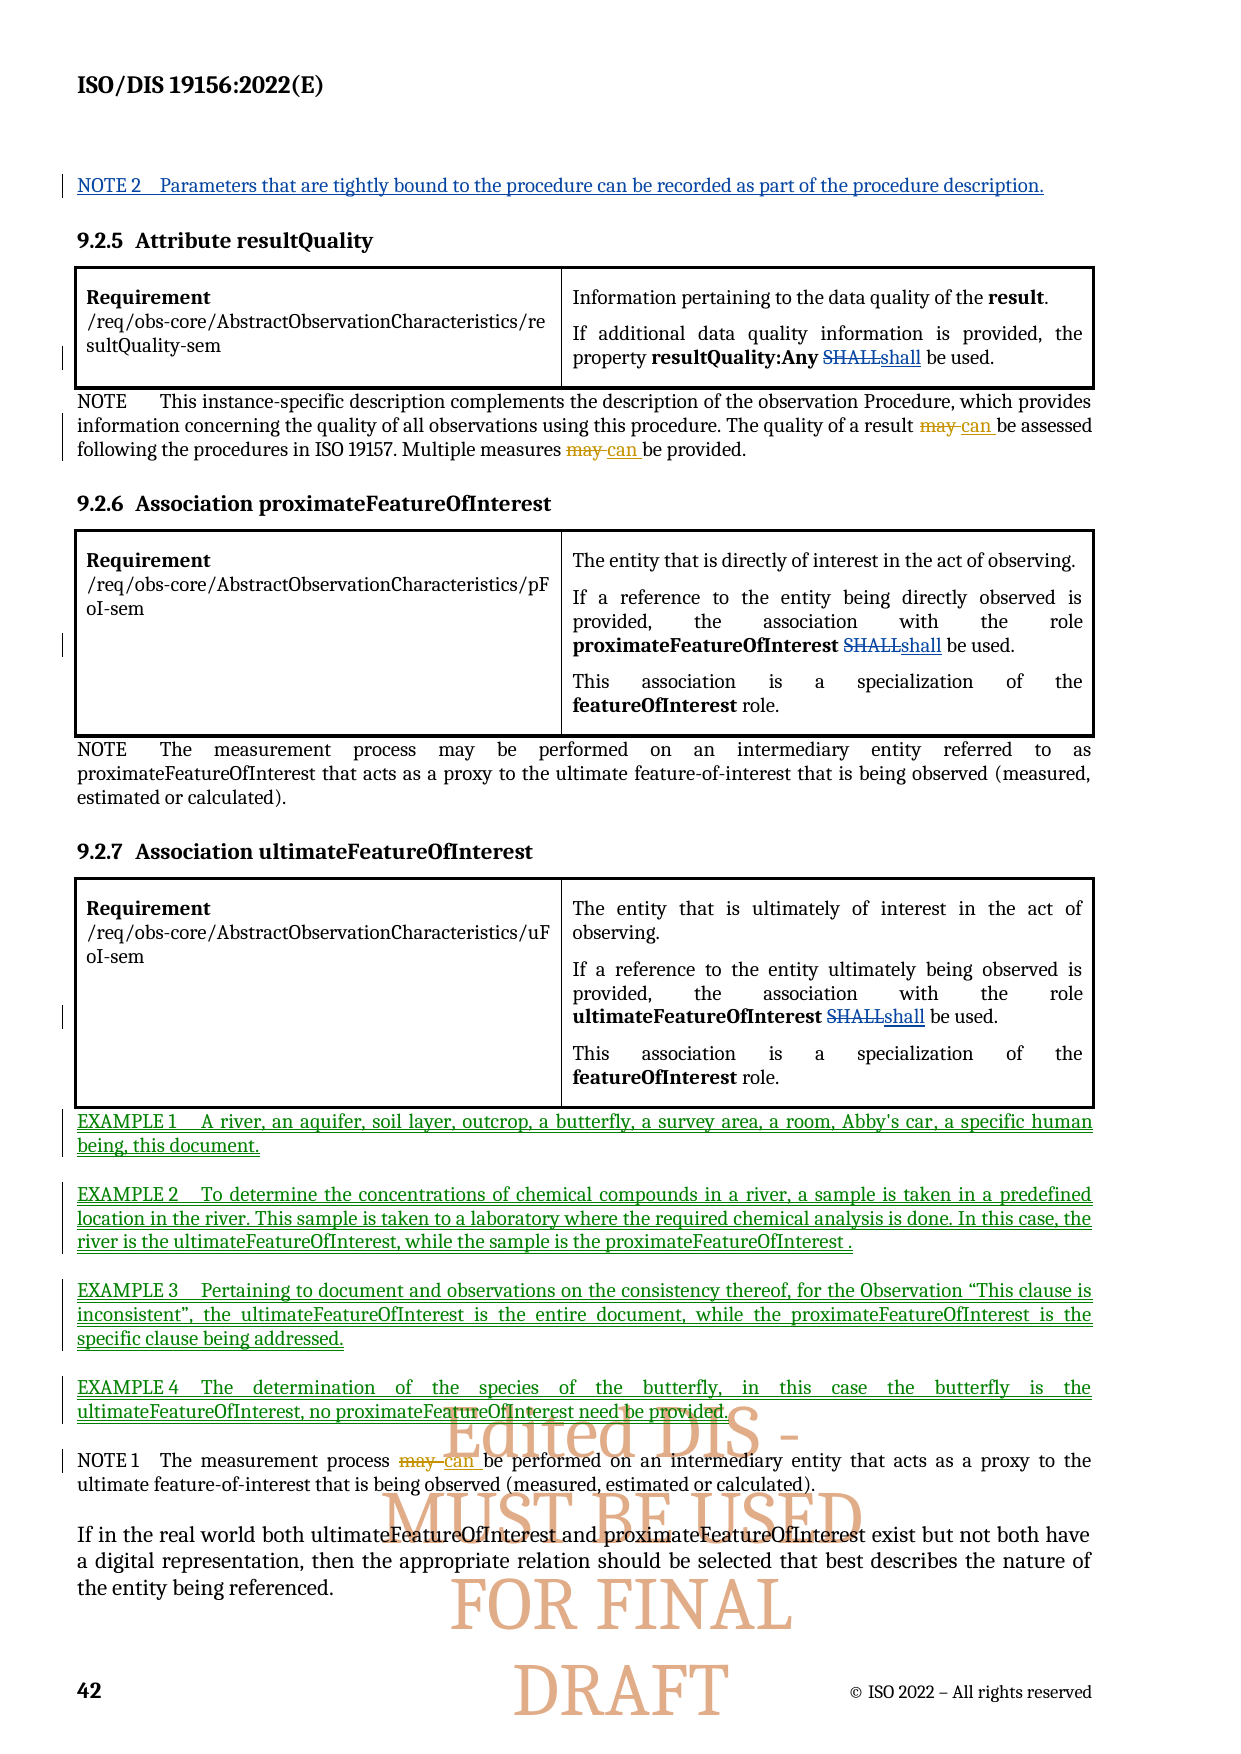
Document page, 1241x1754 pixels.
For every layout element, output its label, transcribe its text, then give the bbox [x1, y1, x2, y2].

subtitle Association proximateFeatureOfInterest [77, 493, 1092, 517]
table_header Requirement /req/obs-core/AbstractObservationCharacteristics/pFoI-sem [77, 532, 561, 734]
table_header The entity that is directly of interest in the act of observing. If a reference to the entity being directly observed is provided, the association with the role proximateFeatureOfInterest be used. This association is a specialization of the featureOfInterest role. [562, 532, 1092, 734]
text NOTE 1 The measurement process be performed on an intermediary entity that acts as a proxy to the ultimate feature-of-interest that is being observed (measured, estimated or calculated). [77, 1449, 1092, 1497]
text NOTE The measurement process may be performed on an intermediary entity referred to as proximateFeatureOfInterest that acts as a proxy to the ultimate feature-of-interest that is being observed (measured, estimated or calculated). [77, 738, 1092, 809]
table_header Requirement /req/obs-core/AbstractObservationCharacteristics/resultQuality-sem [77, 269, 561, 386]
subtitle Attribute resultQuality [77, 229, 1092, 253]
text NOTE This instance-specific description complements the description of the observation Procedure, which provides information concerning the quality of all observations using this procedure. The quality of a result be assessed following the procedures in ISO 19157. Multiple measures be provided. [77, 390, 1092, 461]
table_header Information pertaining to the data quality of the result. If additional data quality information is provided, the property resultQuality:Any be used. [562, 269, 1092, 386]
subtitle Association ultimateFeatureOfInterest [77, 841, 1092, 864]
text If in the real world both ultimateFeatureOfInterest and proximateFeatureOfInterest exist but not both have a digital representation, then the appropriate relation should be selected that best describes the nature of the entity being referenced. [77, 1522, 1092, 1601]
table_header The entity that is ultimately of interest in the act of observing. If a reference to the entity ultimately being observed is provided, the association with the role ultimateFeatureOfInterest be used. This association is a specialization of the featureOfInterest role. [562, 880, 1092, 1106]
table_header Requirement /req/obs-core/AbstractObservationCharacteristics/uFoI-sem [77, 880, 561, 1106]
